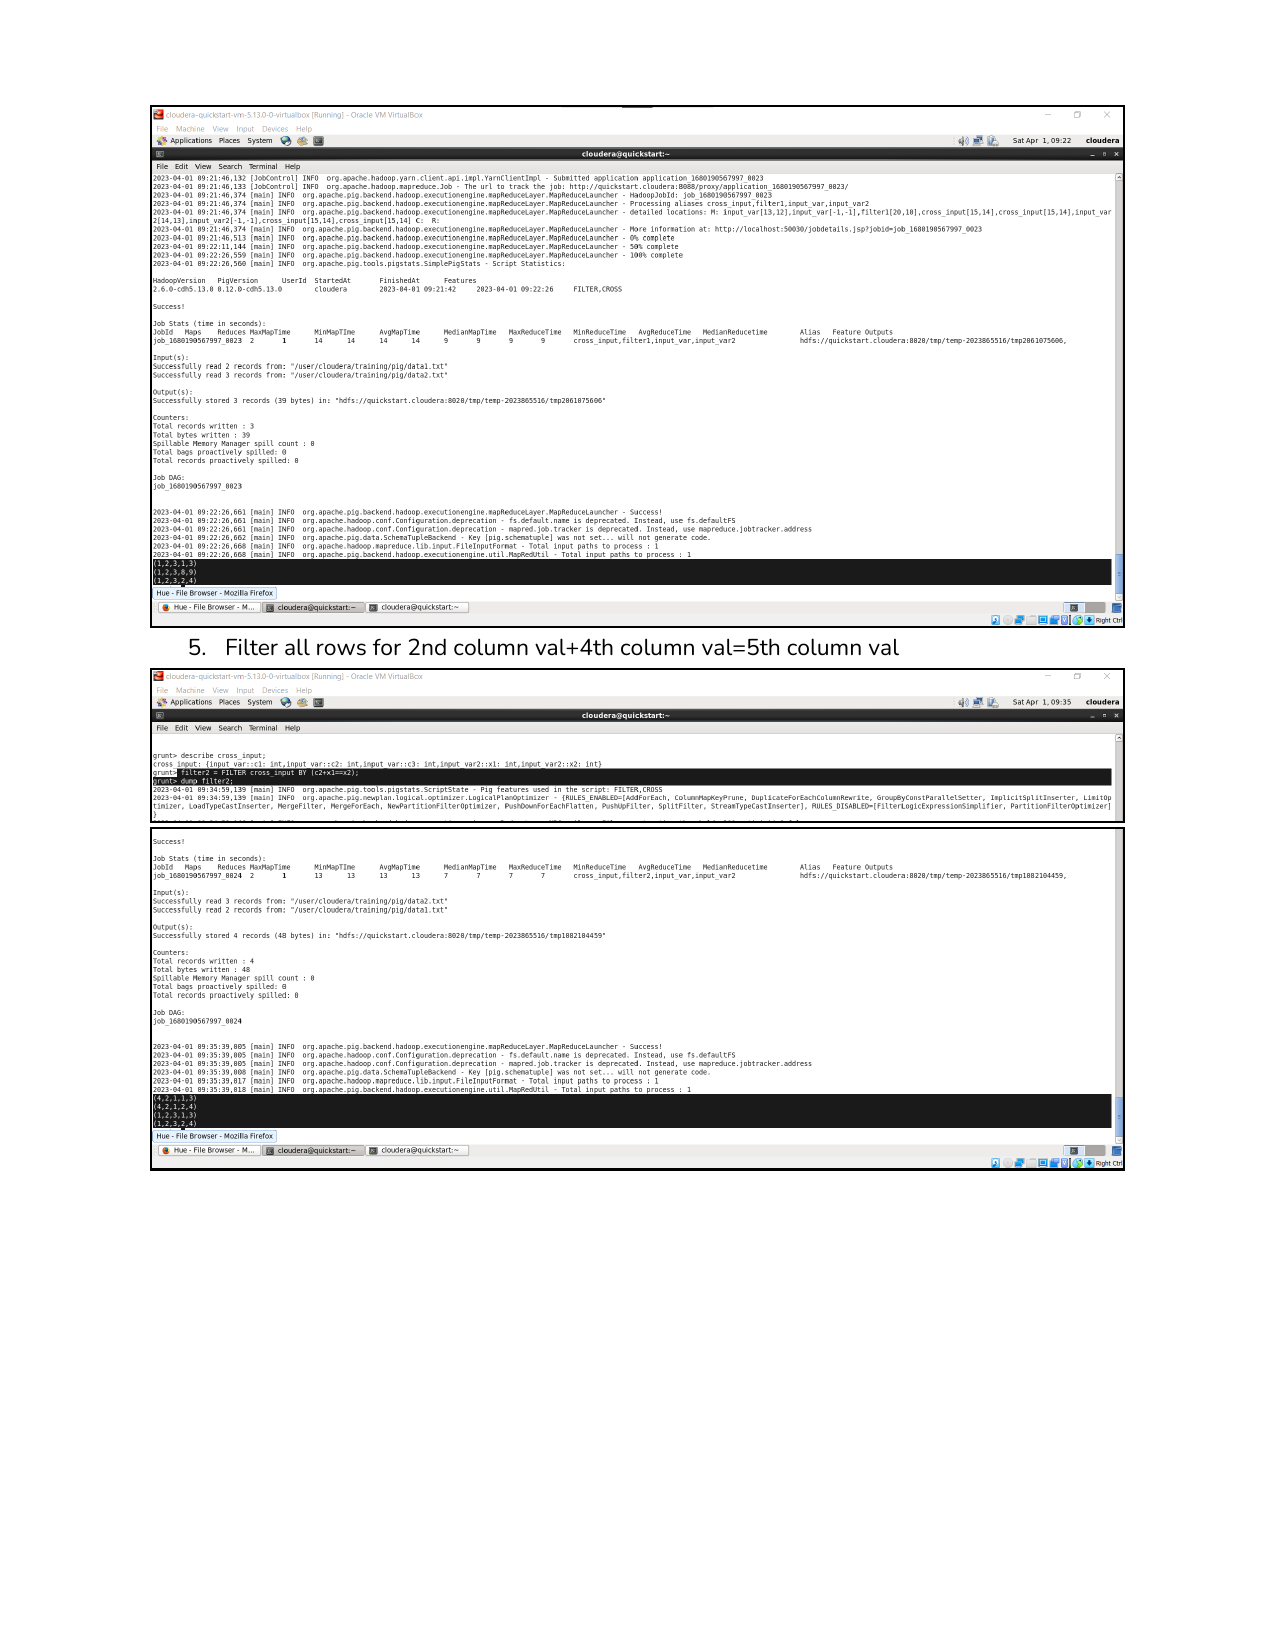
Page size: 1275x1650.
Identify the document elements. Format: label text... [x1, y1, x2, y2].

picture [152, 670, 1123, 821]
list Filter all rows for 2nd column val+4th column val=5th column val [187, 632, 1125, 663]
picture [152, 107, 1123, 626]
picture [152, 829, 1123, 1168]
